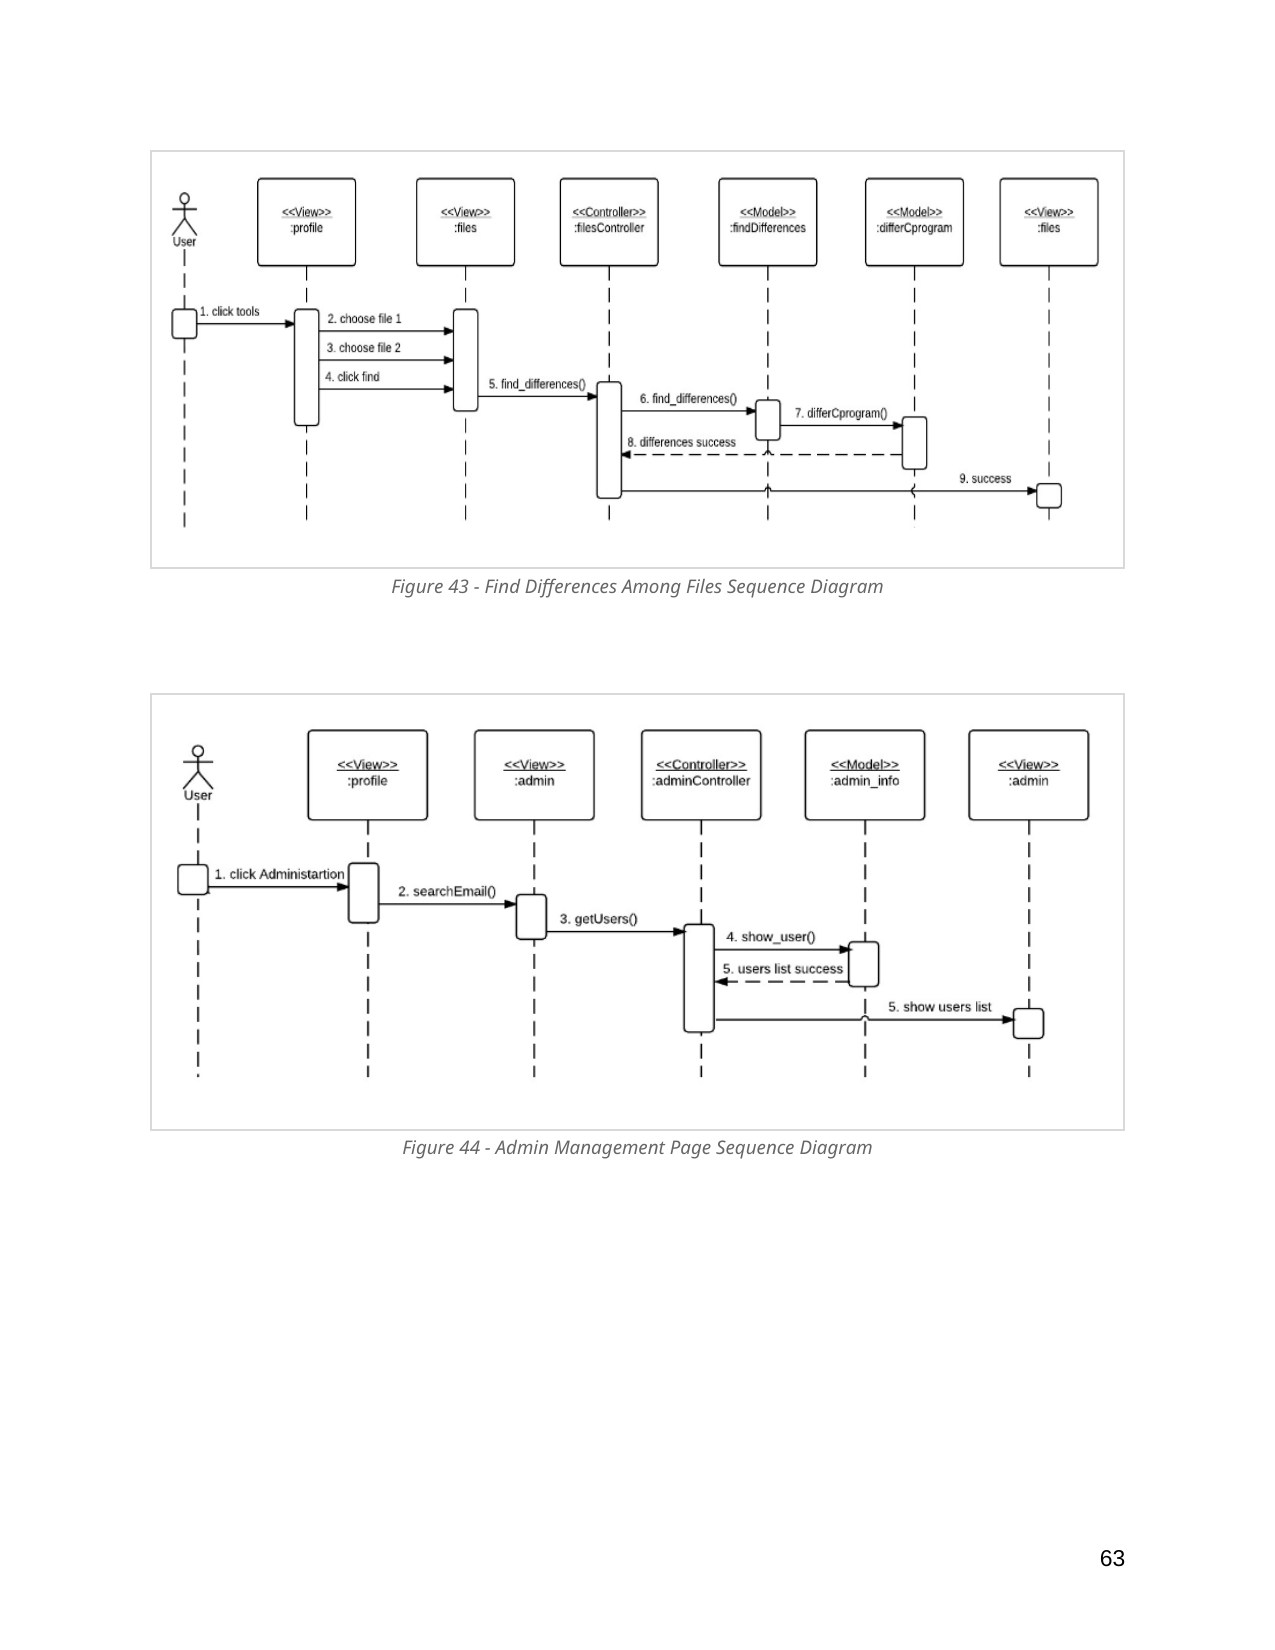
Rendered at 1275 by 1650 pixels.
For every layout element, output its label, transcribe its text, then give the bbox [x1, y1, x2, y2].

text Figure 44 - Admin Management Page Sequence Diagram [150, 1134, 1125, 1160]
picture [152, 152, 1123, 567]
picture [152, 695, 1123, 1129]
text Figure 43 - Find Differences Among Files Sequence Diagram [150, 573, 1125, 599]
